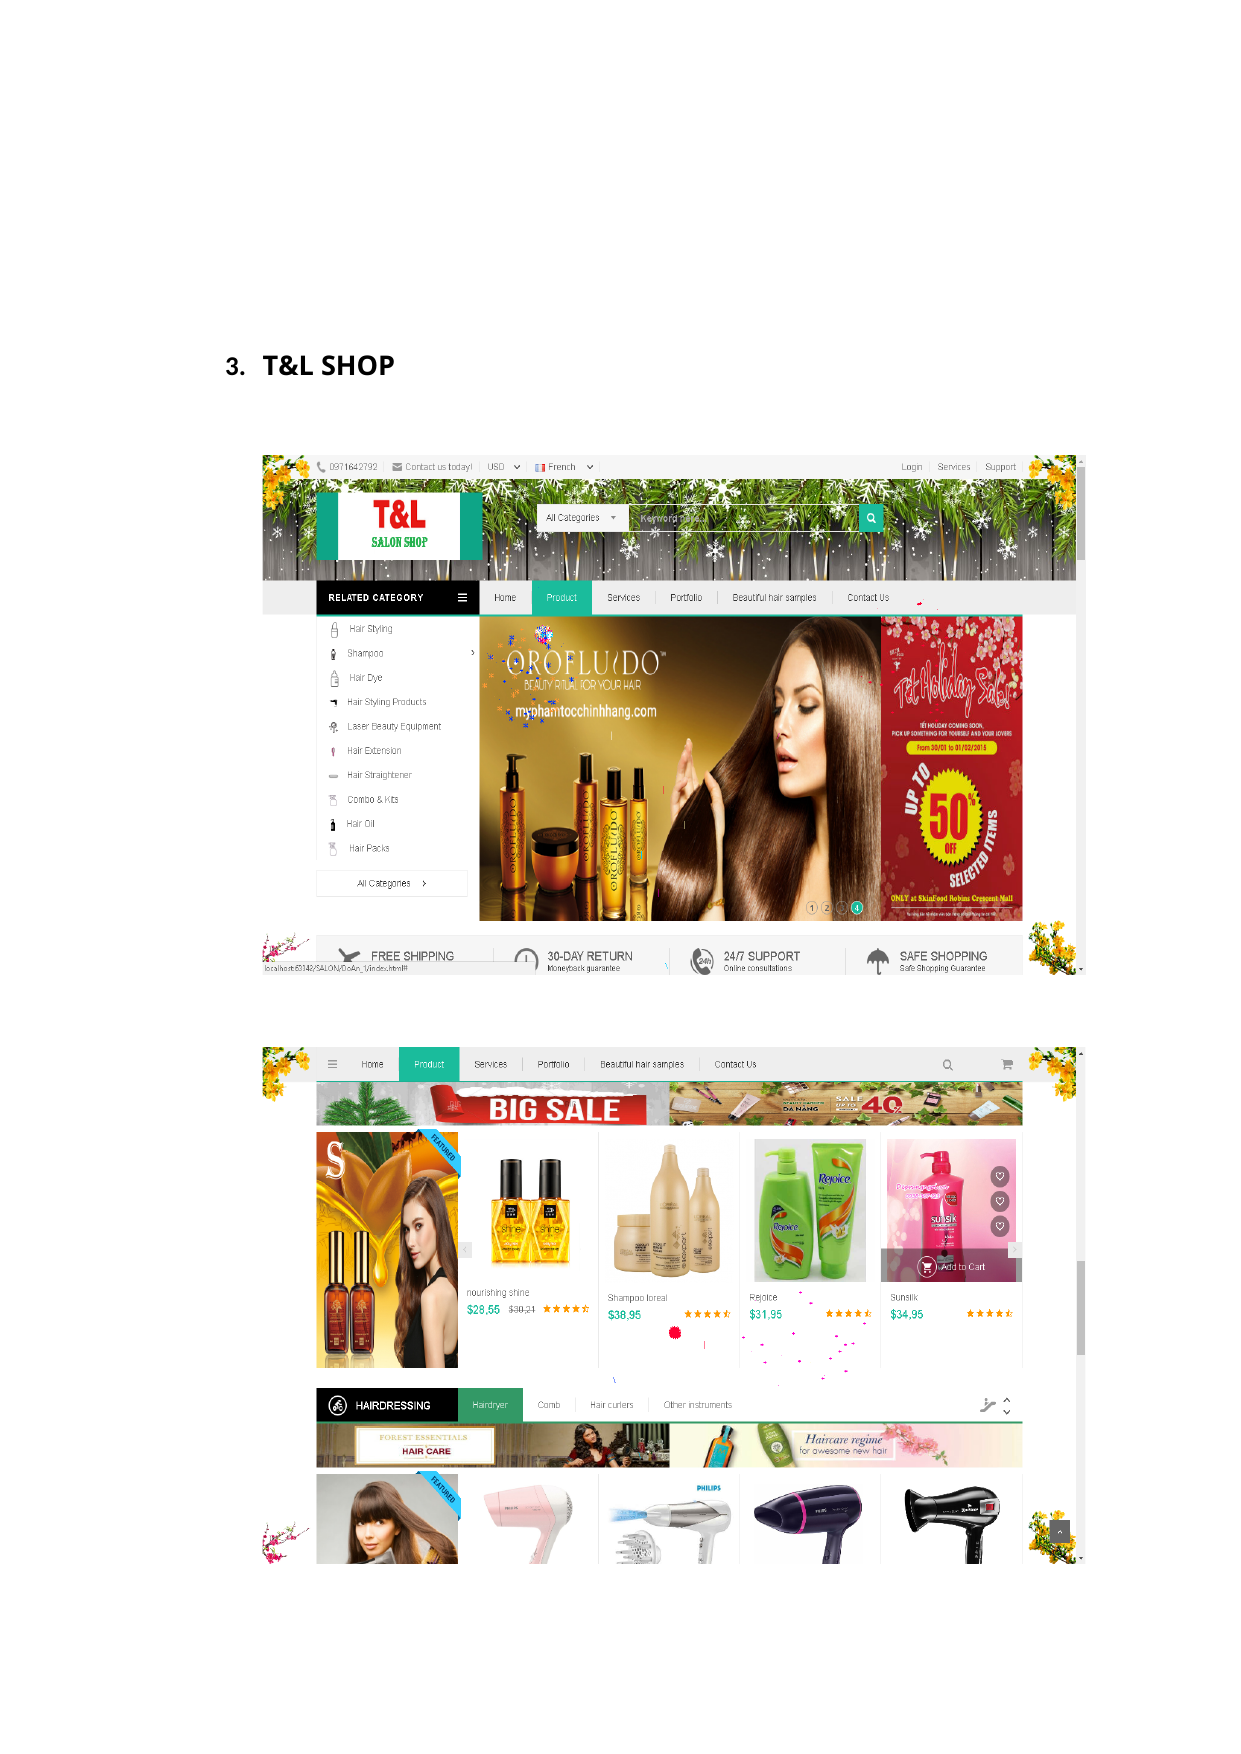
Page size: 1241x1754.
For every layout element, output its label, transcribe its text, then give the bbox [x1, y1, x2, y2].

list T&L SHOP [225, 347, 1090, 384]
picture [262, 455, 1086, 975]
picture [262, 1047, 1086, 1564]
